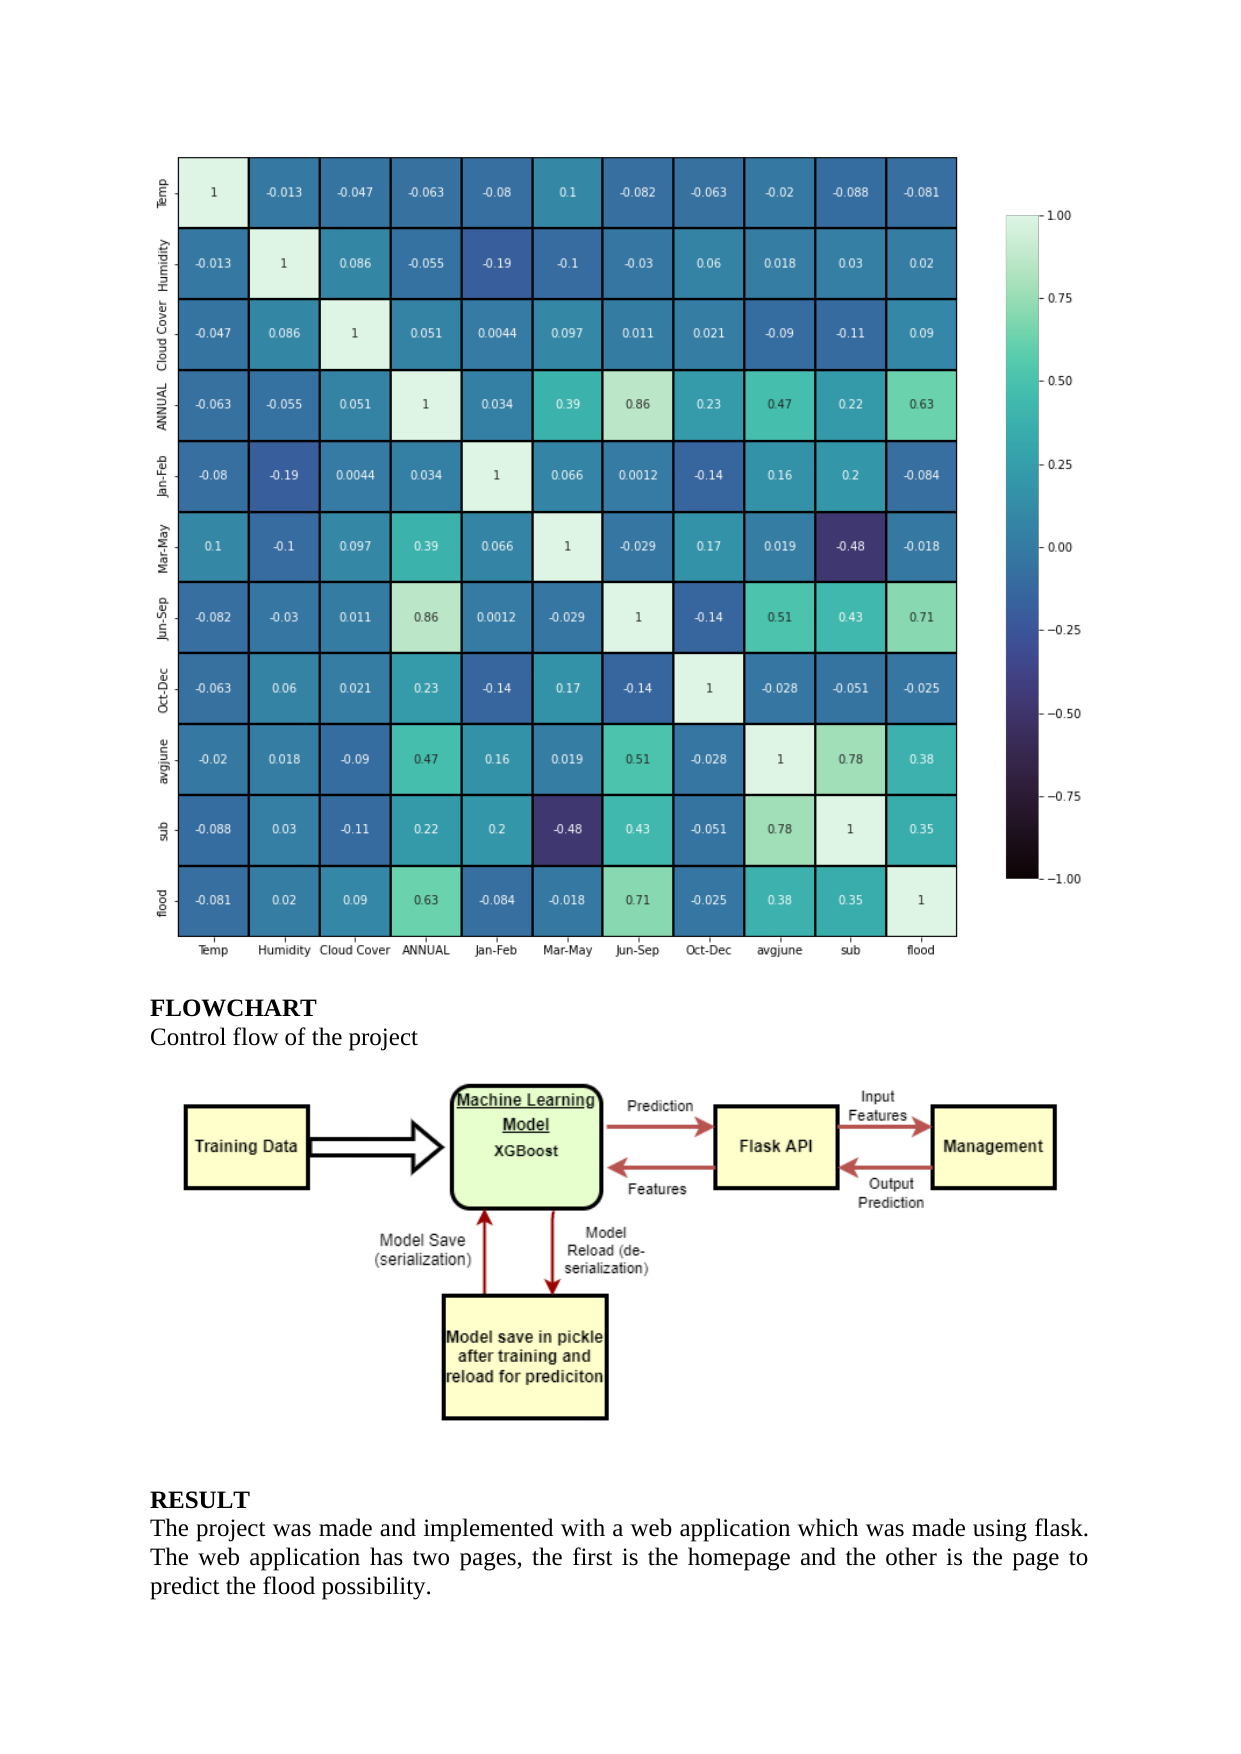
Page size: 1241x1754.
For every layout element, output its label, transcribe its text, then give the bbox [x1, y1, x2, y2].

picture [150, 1051, 1091, 1456]
text The project was made and implemented with a web application which was made using flask. The web application has two pages, the first is the homepage and the other is the page to predict the flood possibility. [150, 1513, 1090, 1600]
text FLOWCHART [150, 993, 1090, 1022]
text Control flow of the project [150, 1022, 1090, 1051]
text RESULT [150, 1485, 1090, 1513]
picture [150, 150, 1091, 965]
